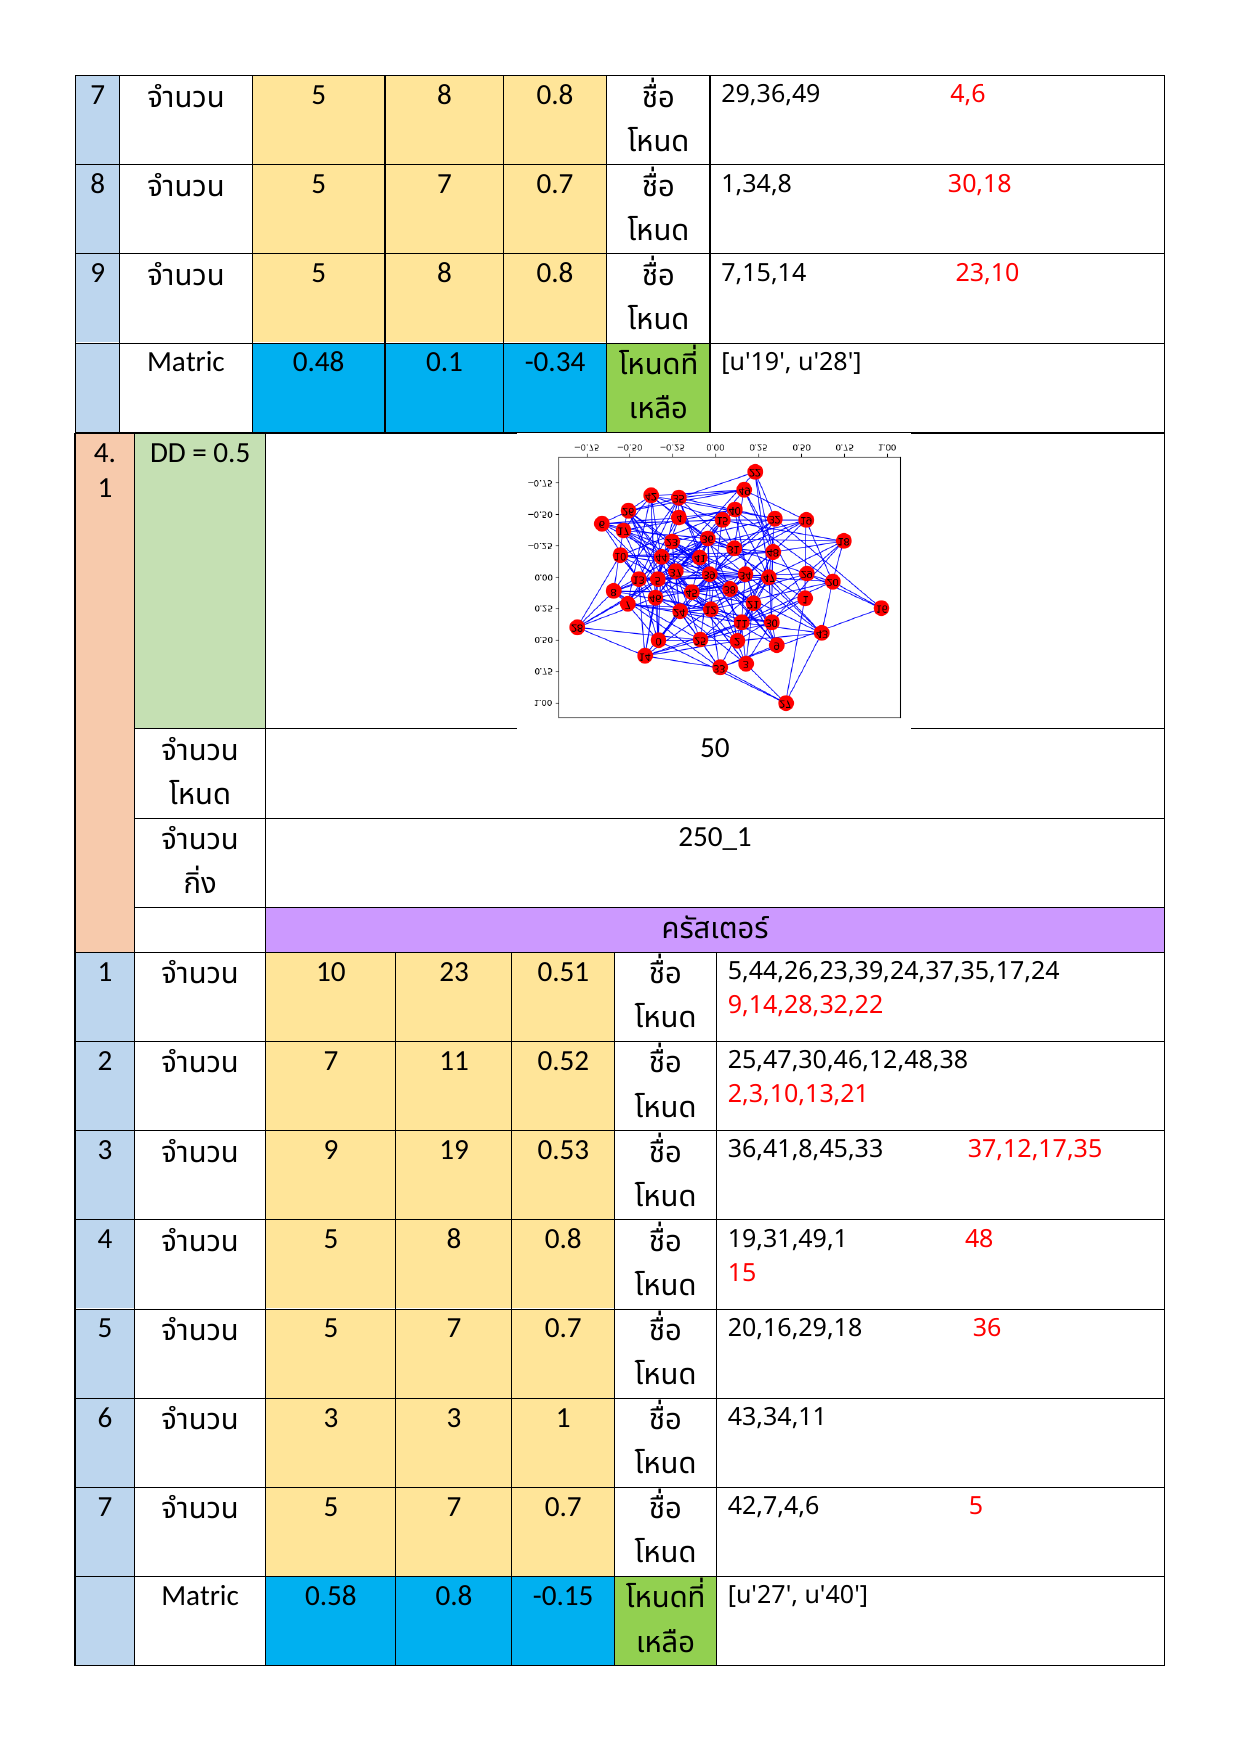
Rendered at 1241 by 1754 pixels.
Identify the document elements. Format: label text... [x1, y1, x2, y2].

table_cell 23 [396, 953, 511, 1041]
table_cell 5 [253, 165, 384, 253]
table_cell จำนวน [120, 165, 252, 253]
table_cell 8 [386, 76, 503, 164]
table_cell 5 [76, 1310, 134, 1398]
table_cell 3 [266, 1399, 395, 1487]
table_cell 25,47,30,46,12,48,38 2,3,10,13,21 [717, 1042, 1164, 1130]
table_cell จำนวนโหนด [135, 729, 265, 817]
table_cell 0.53 [512, 1131, 614, 1219]
table_cell [u'27', u'40'] [717, 1577, 1164, 1665]
table_cell 8 [386, 254, 503, 342]
table_cell 43,34,11 [717, 1399, 1164, 1487]
table_cell 1,34,8 30,18 [711, 165, 1164, 253]
table_cell 7 [396, 1310, 511, 1398]
table_cell จำนวน [120, 76, 252, 164]
table_cell ชื่อโหนด [607, 254, 709, 342]
table_cell 8 [396, 1220, 511, 1308]
table_cell [135, 908, 265, 952]
table_cell 0.58 [266, 1577, 395, 1665]
table_cell Matric [135, 1577, 265, 1665]
table_cell 5 [266, 1310, 395, 1398]
table_cell 0.8 [504, 76, 606, 164]
table_cell 7,15,14 23,10 [711, 254, 1164, 342]
table_cell 9 [76, 254, 119, 342]
table_header [266, 434, 517, 728]
table_cell 0.51 [512, 953, 614, 1041]
table_cell 0.8 [396, 1577, 511, 1665]
table_cell 9 [266, 1131, 395, 1219]
table_cell 11 [396, 1042, 511, 1130]
table_cell 0.8 [504, 254, 606, 342]
table_cell 5 [253, 254, 384, 342]
table_cell ชื่อโหนด [607, 76, 709, 164]
table_cell 8 [76, 165, 119, 253]
table_cell [76, 344, 119, 432]
table_cell จำนวน [135, 953, 265, 1041]
table_cell 0.7 [504, 165, 606, 253]
table_cell 2 [76, 1042, 134, 1130]
table_cell 0.7 [512, 1488, 614, 1576]
table_cell จำนวน [135, 1310, 265, 1398]
table_cell ครัสเตอร์ [266, 908, 1164, 952]
table_cell โหนดที่เหลือ [615, 1577, 716, 1665]
table_cell 250_1 [266, 819, 1164, 907]
table_cell [76, 1577, 134, 1665]
table_header [911, 434, 1164, 728]
table_cell 5 [253, 76, 384, 164]
table_cell 0.52 [512, 1042, 614, 1130]
table_cell ชื่อโหนด [615, 1399, 716, 1487]
table_cell 5 [266, 1220, 395, 1308]
table_cell -0.15 [512, 1577, 614, 1665]
table_cell -0.34 [504, 344, 606, 432]
table_cell 0.48 [253, 344, 384, 432]
table_cell 29,36,49 4,6 [711, 76, 1164, 164]
table_cell ชื่อโหนด [615, 1042, 716, 1130]
table_cell 5,44,26,23,39,24,37,35,17,24 9,14,28,32,22 [717, 953, 1164, 1041]
table_cell 7 [386, 165, 503, 253]
table_cell ชื่อโหนด [615, 1220, 716, 1308]
table_cell 7 [266, 1042, 395, 1130]
table_cell 3 [76, 1131, 134, 1219]
table_cell จำนวน [135, 1131, 265, 1219]
table_cell จำนวน [135, 1399, 265, 1487]
table_cell 10 [266, 953, 395, 1041]
table_cell ชื่อโหนด [607, 165, 709, 253]
table_cell จำนวน [135, 1042, 265, 1130]
table_cell 7 [76, 76, 119, 164]
table_cell ชื่อโหนด [615, 953, 716, 1041]
table_cell 19,31,49,1 48 15 [717, 1220, 1164, 1308]
table_cell 0.7 [512, 1310, 614, 1398]
table_cell 20,16,29,18 36 [717, 1310, 1164, 1398]
table_header DD = 0.5 [135, 434, 265, 728]
table_cell ชื่อโหนด [615, 1310, 716, 1398]
table_header 4.1 [76, 434, 134, 952]
table_cell 7 [76, 1488, 134, 1576]
table_cell 7 [396, 1488, 511, 1576]
table_cell โหนดที่เหลือ [607, 344, 709, 432]
table_cell 42,7,4,6 5 [717, 1488, 1164, 1576]
table_cell จำนวน [135, 1220, 265, 1308]
table_cell 1 [512, 1399, 614, 1487]
table_cell [u'19', u'28'] [711, 344, 1164, 432]
table_cell ชื่อโหนด [615, 1488, 716, 1576]
picture [517, 433, 911, 729]
table_cell 3 [396, 1399, 511, 1487]
table_cell 50 [266, 729, 1164, 817]
table_cell จำนวน [120, 254, 252, 342]
table_cell 6 [76, 1399, 134, 1487]
table_cell 1 [76, 953, 134, 1041]
table_cell 19 [396, 1131, 511, 1219]
table_cell 4 [76, 1220, 134, 1308]
table_cell 5 [266, 1488, 395, 1576]
table_cell 36,41,8,45,33 37,12,17,35 [717, 1131, 1164, 1219]
table_cell จำนวนกิ่ง [135, 819, 265, 907]
table_cell จำนวน [135, 1488, 265, 1576]
table_cell 0.8 [512, 1220, 614, 1308]
table_cell Matric [120, 344, 252, 432]
table_cell 0.1 [386, 344, 503, 432]
table_cell ชื่อโหนด [615, 1131, 716, 1219]
